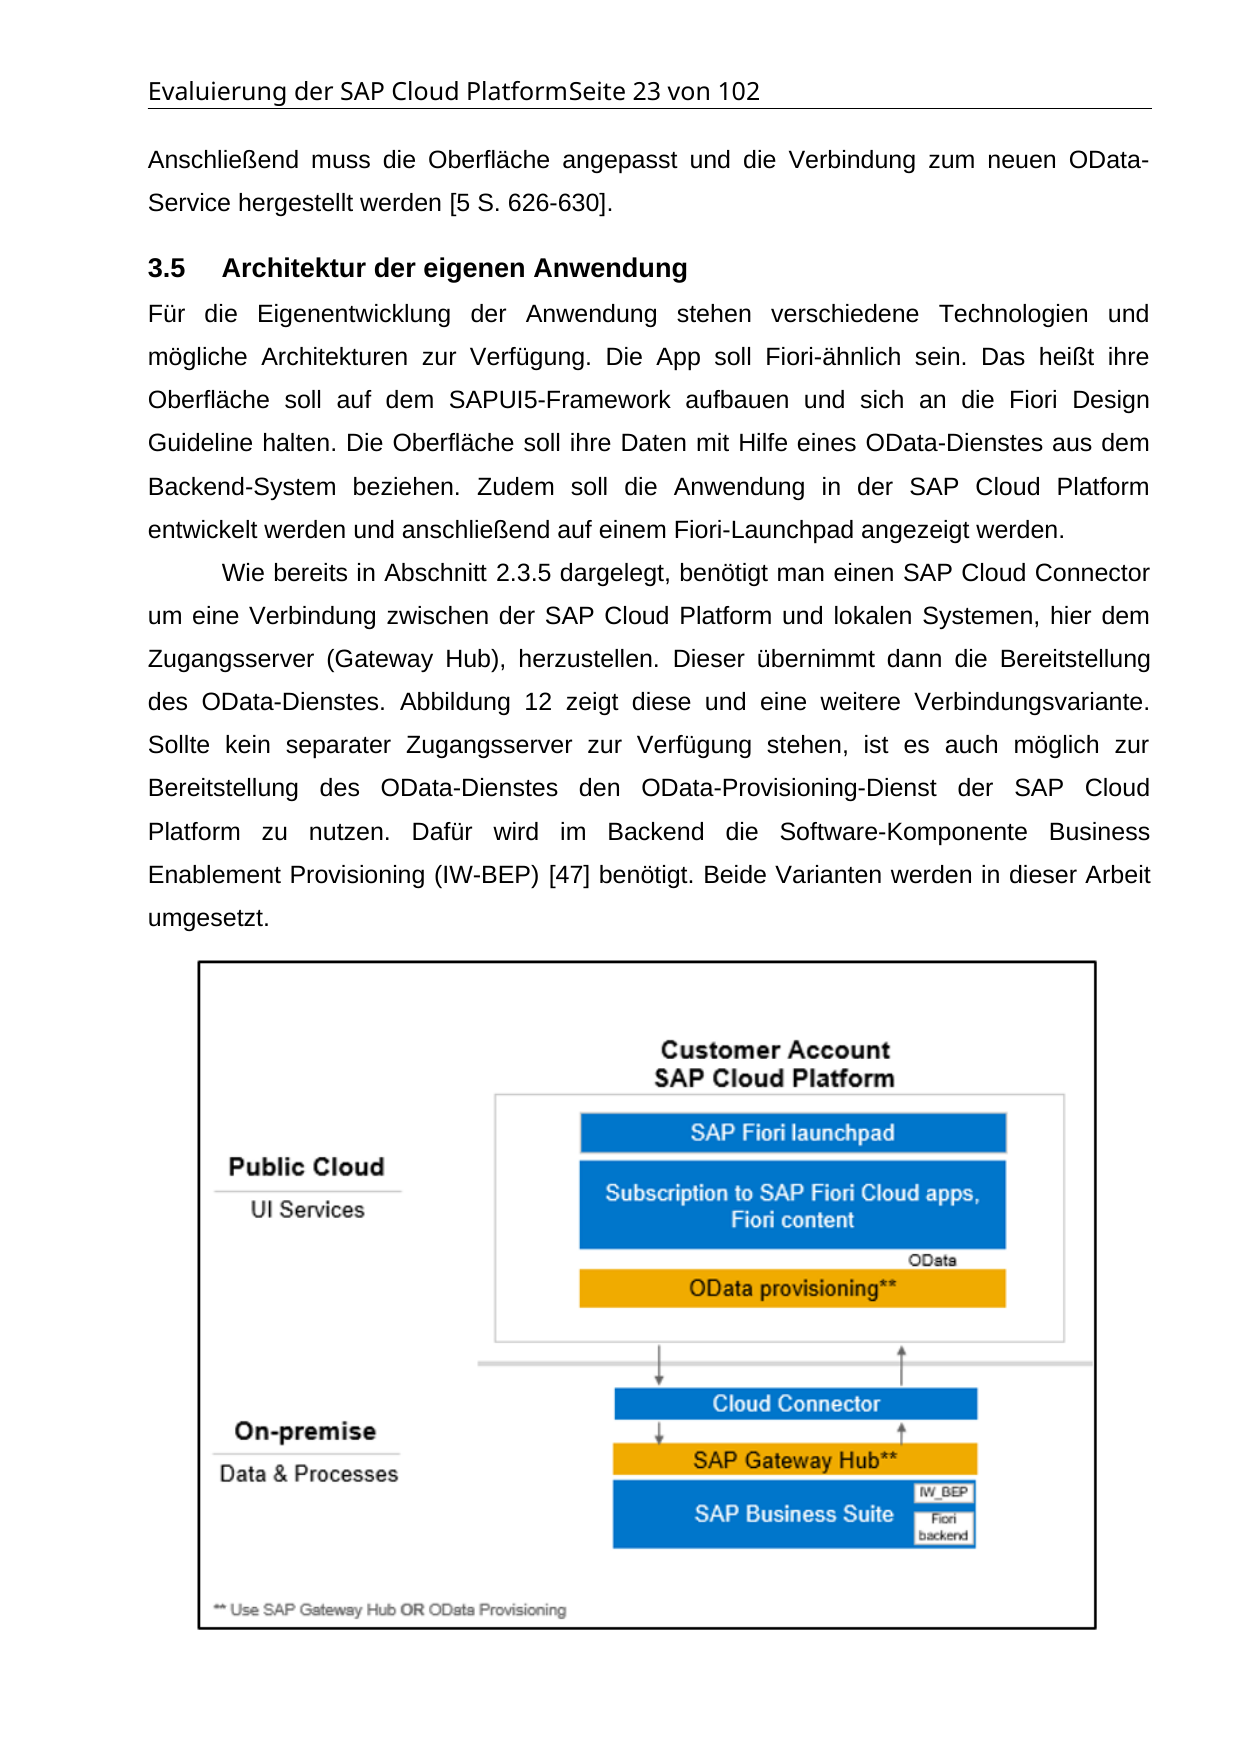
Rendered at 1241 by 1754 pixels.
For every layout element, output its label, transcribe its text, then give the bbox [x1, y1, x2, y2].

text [148, 145, 1152, 217]
subtitle Architektur der eigenen Anwendung [148, 252, 1152, 283]
text Für die Eigenentwicklung der Anwendung stehen verschiedene Technologien und mögliche Architekturen zur Verfügung. Die App soll Fiori-ähnlich sein. Das heißt ihre Oberfläche soll auf dem SAPUI5-Framework aufbauen und sich an die Fiori Design Guideline halten. Die Oberfläche soll ihre Daten mit Hilfe eines OData-Dienstes aus dem Backend-System beziehen. Zudem soll die Anwendung in der SAP Cloud Platform entwickelt werden und anschließend auf einem Fiori-Launchpad angezeigt werden. [148, 299, 1152, 543]
picture [195, 958, 1105, 1632]
text Wie bereits in Abschnitt 2.3.5 dargelegt, benötigt man einen SAP Cloud Connector um eine Verbindung zwischen der SAP Cloud Platform und lokalen Systemen, hier dem Zugangsserver (Gateway Hub), herzustellen. Dieser übernimmt dann die Bereitstellung des OData-Dienstes. Abbildung 12 zeigt diese und eine weitere Verbindungsvariante. Sollte kein separater Zugangsserver zur Verfügung stehen, ist es auch möglich zur Bereitstellung des OData-Dienstes den OData-Provisioning-Dienst der SAP Cloud Platform zu nutzen. Dafür wird im Backend die Software-Komponente Business Enablement Provisioning (IW-BEP) benötigt. Beide Varianten werden in dieser Arbeit umgesetzt. [148, 558, 1152, 932]
